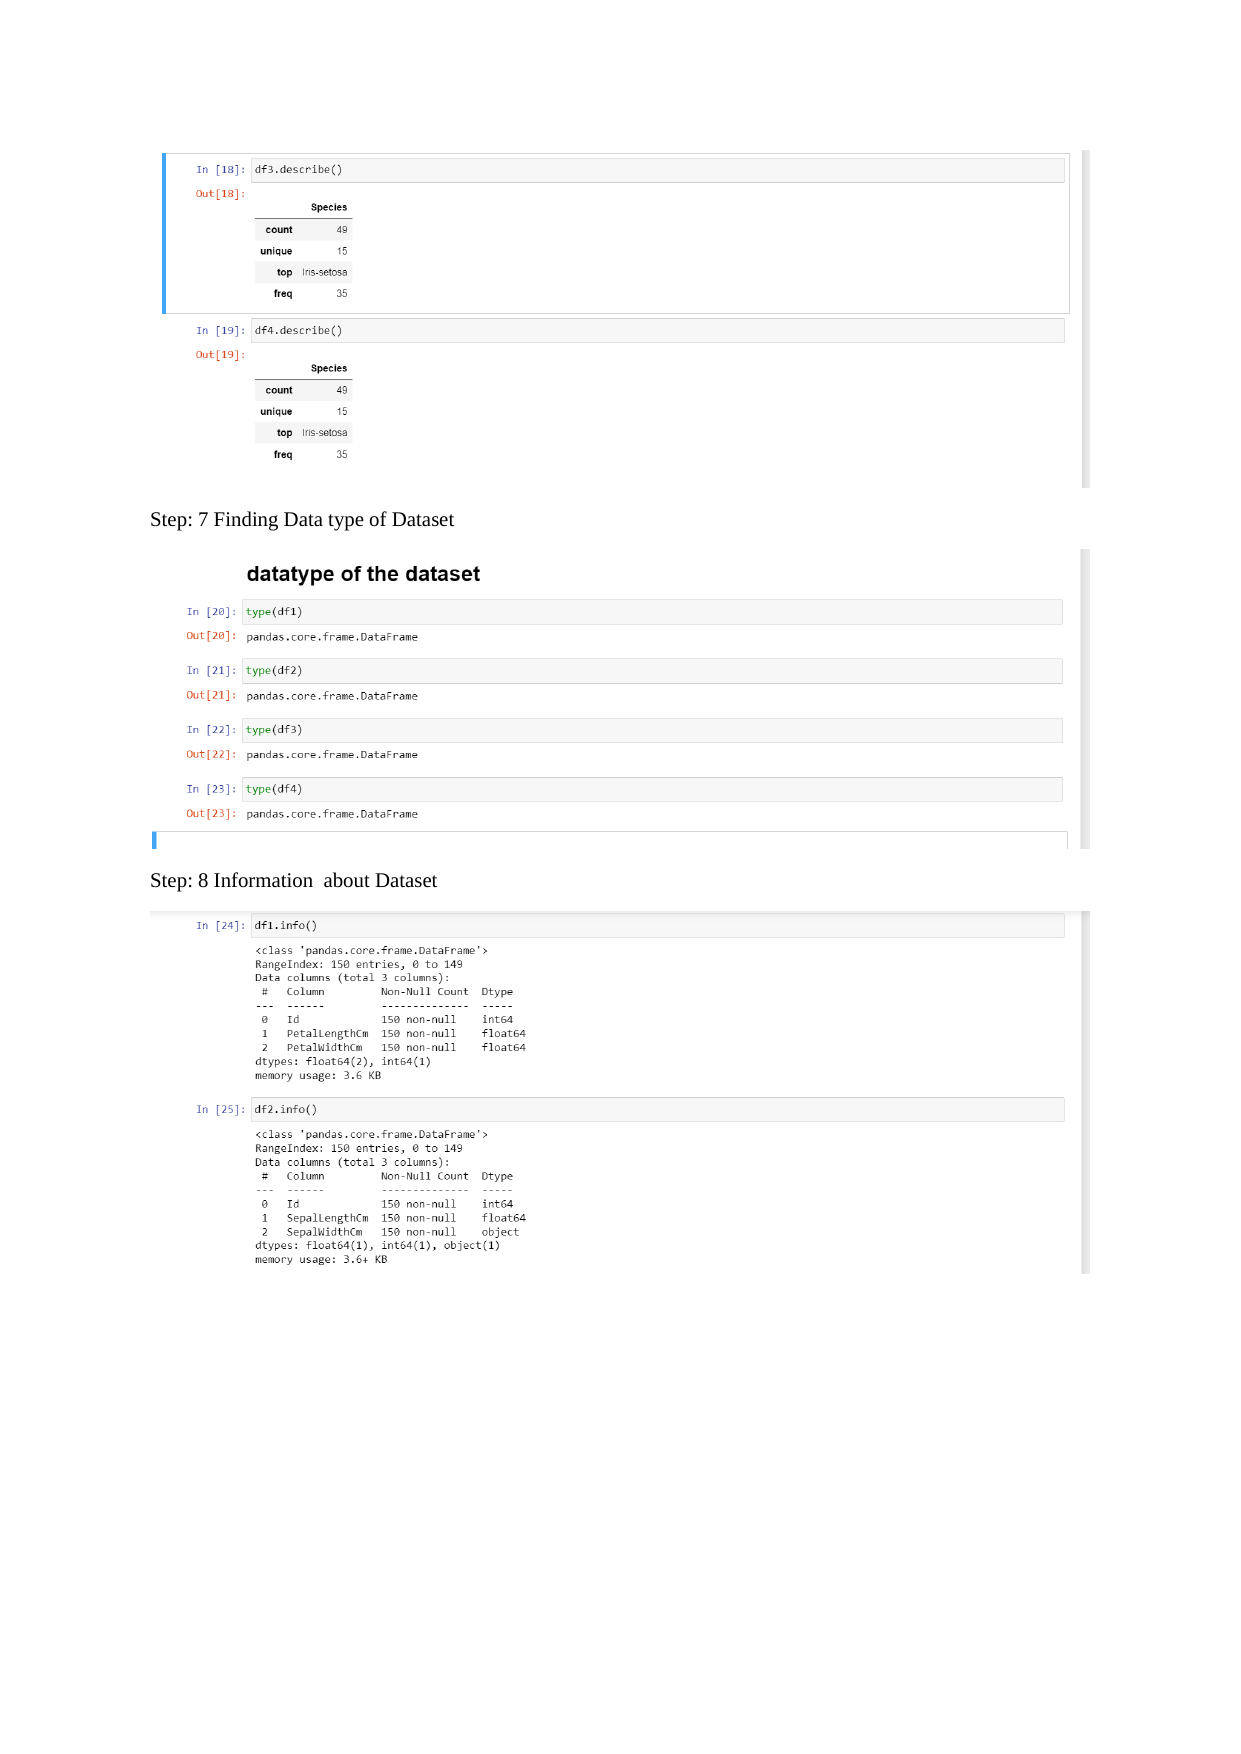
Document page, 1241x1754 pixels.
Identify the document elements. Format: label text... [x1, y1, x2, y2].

text Step: 8 Information about Dataset [150, 868, 1090, 892]
text Step: 7 Finding Data type of Dataset [150, 507, 1090, 531]
picture [150, 549, 1091, 849]
picture [150, 910, 1091, 1274]
picture [150, 150, 1091, 488]
